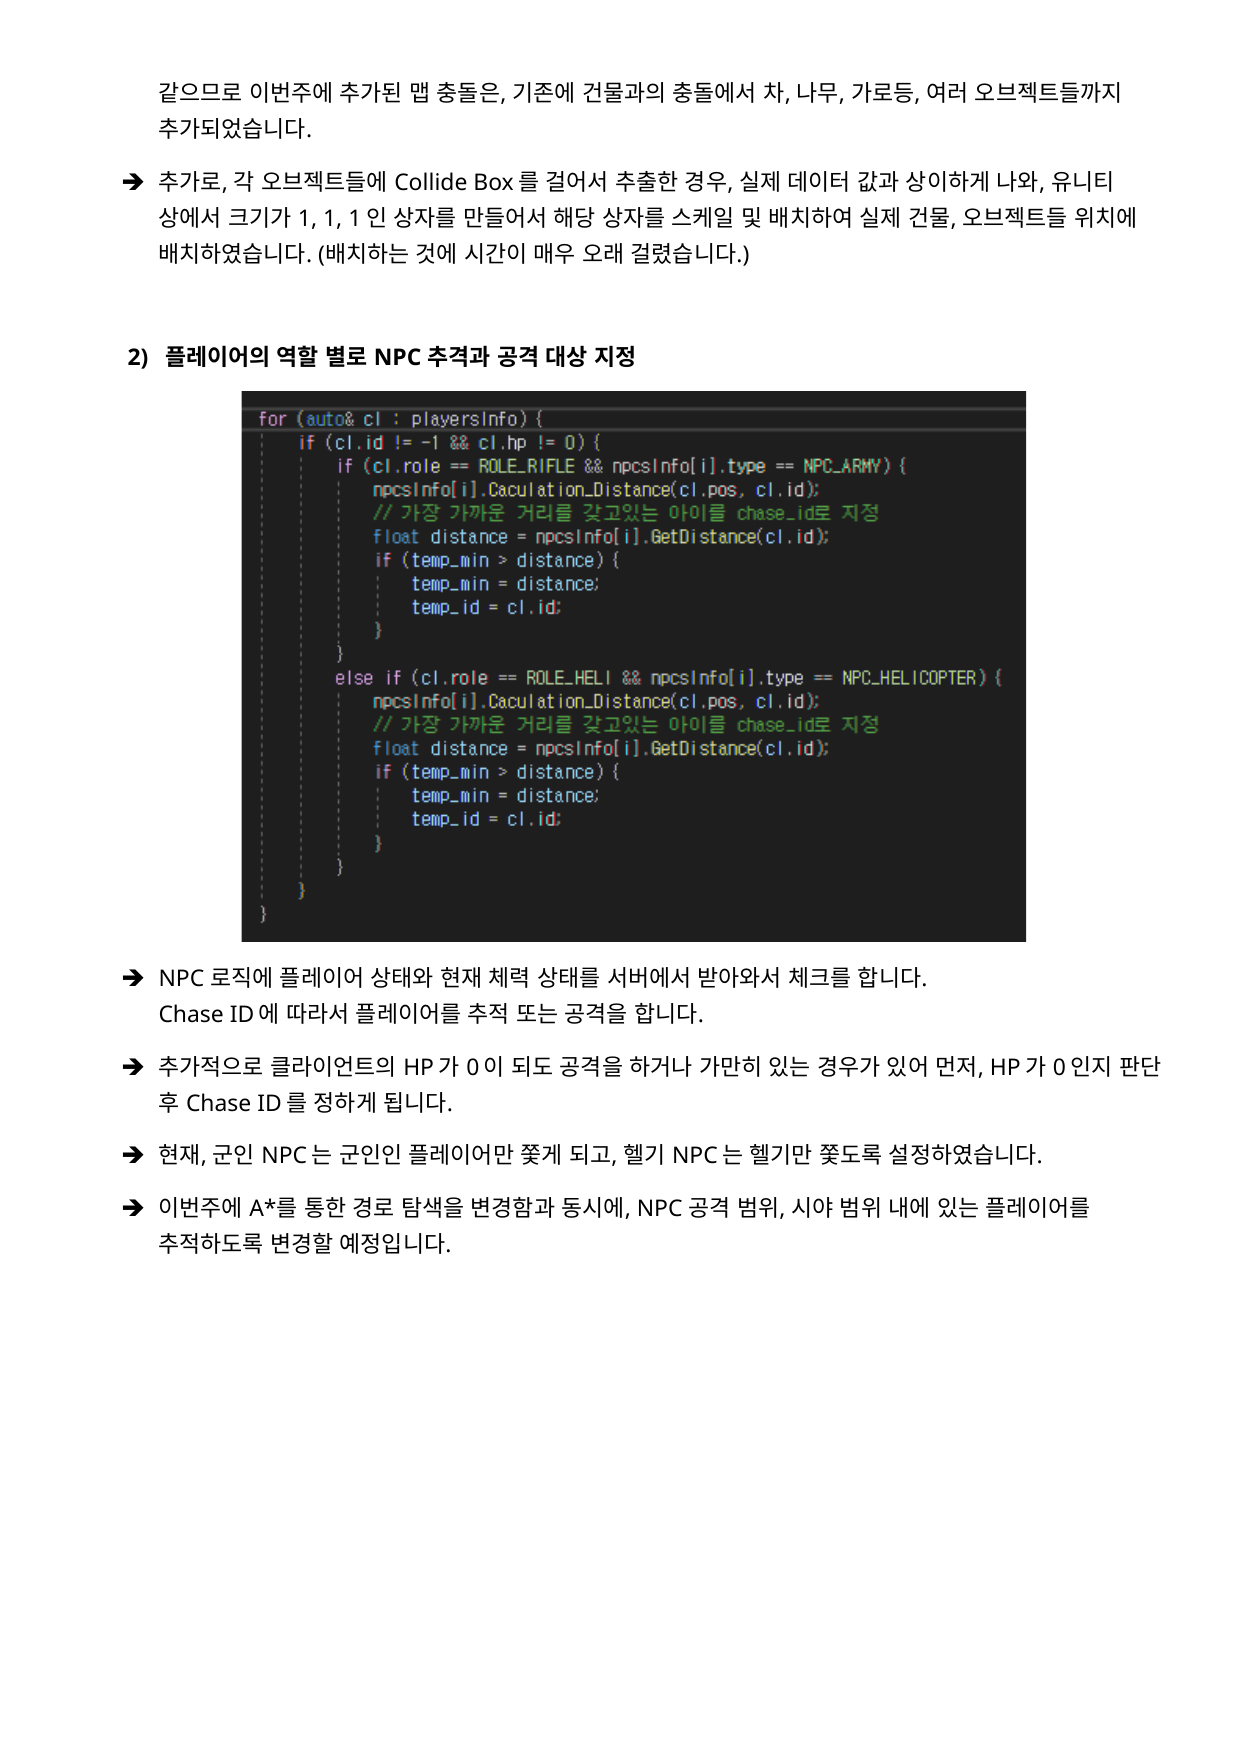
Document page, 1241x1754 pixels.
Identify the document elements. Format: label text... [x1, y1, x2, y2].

list NPC 로직에 플레이어 상태와 현재 체력 상태를 서버에서 받아와서 체크를 합니다. Chase ID에 따라서 플레이어를 추적 또는 공격을 합니다. [121, 960, 1165, 1029]
list 이번주에 A*를 통한 경로 탐색을 변경함과 동시에, NPC 공격 범위, 시야 범위 내에 있는 플레이어를 추적하도록 변경할 예정입니다. [121, 1190, 1165, 1259]
list 추가적으로 클라이언트의 HP가 0이 되도 공격을 하거나 가만히 있는 경우가 있어 먼저, HP가 0인지 판단 후 Chase ID를 정하게 됩니다. [121, 1048, 1165, 1118]
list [121, 75, 1165, 144]
list 플레이어의 역할 별로 NPC 추격과 공격 대상 지정 [127, 338, 1165, 372]
list 추가로, 각 오브젝트들에 Collide Box를 걸어서 추출한 경우, 실제 데이터 값과 상이하게 나와, 유니티 상에서 크기가 1, 1, 1인 상자를 만들어서 해당 상자를 스케일 및 배치하여 실제 건물, 오브젝트들 위치에 배치하였습니다. (배치하는 것에 시간이 매우 오래 걸렸습니다.) [121, 163, 1165, 269]
picture [241, 391, 1027, 942]
list 현재, 군인 NPC는 군인인 플레이어만 쫓게 되고, 헬기 NPC는 헬기만 쫓도록 설정하였습니다. [121, 1137, 1165, 1170]
